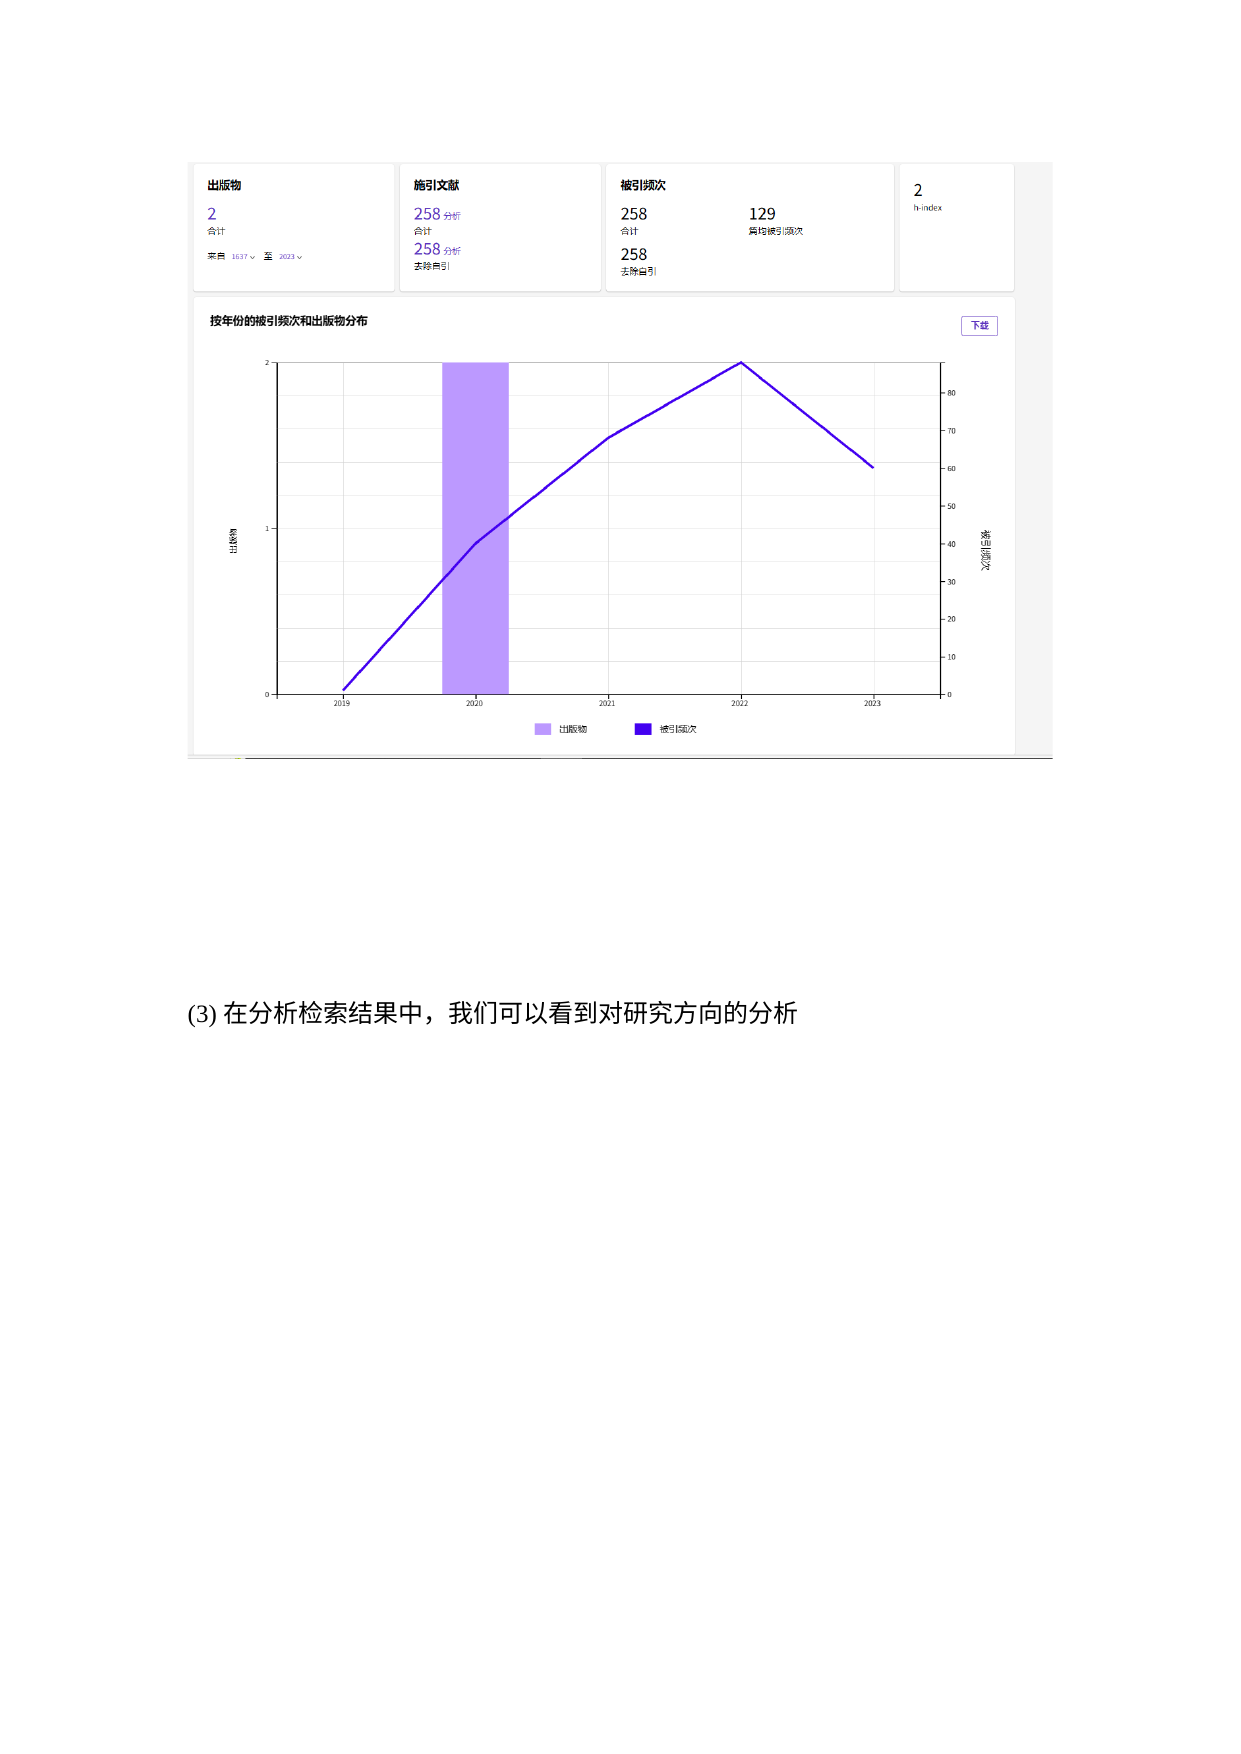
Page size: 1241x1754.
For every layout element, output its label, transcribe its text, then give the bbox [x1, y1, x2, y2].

text (3) 在分析检索结果中，我们可以看到对研究方向的分析 [187, 979, 1053, 1044]
picture [187, 162, 1053, 759]
